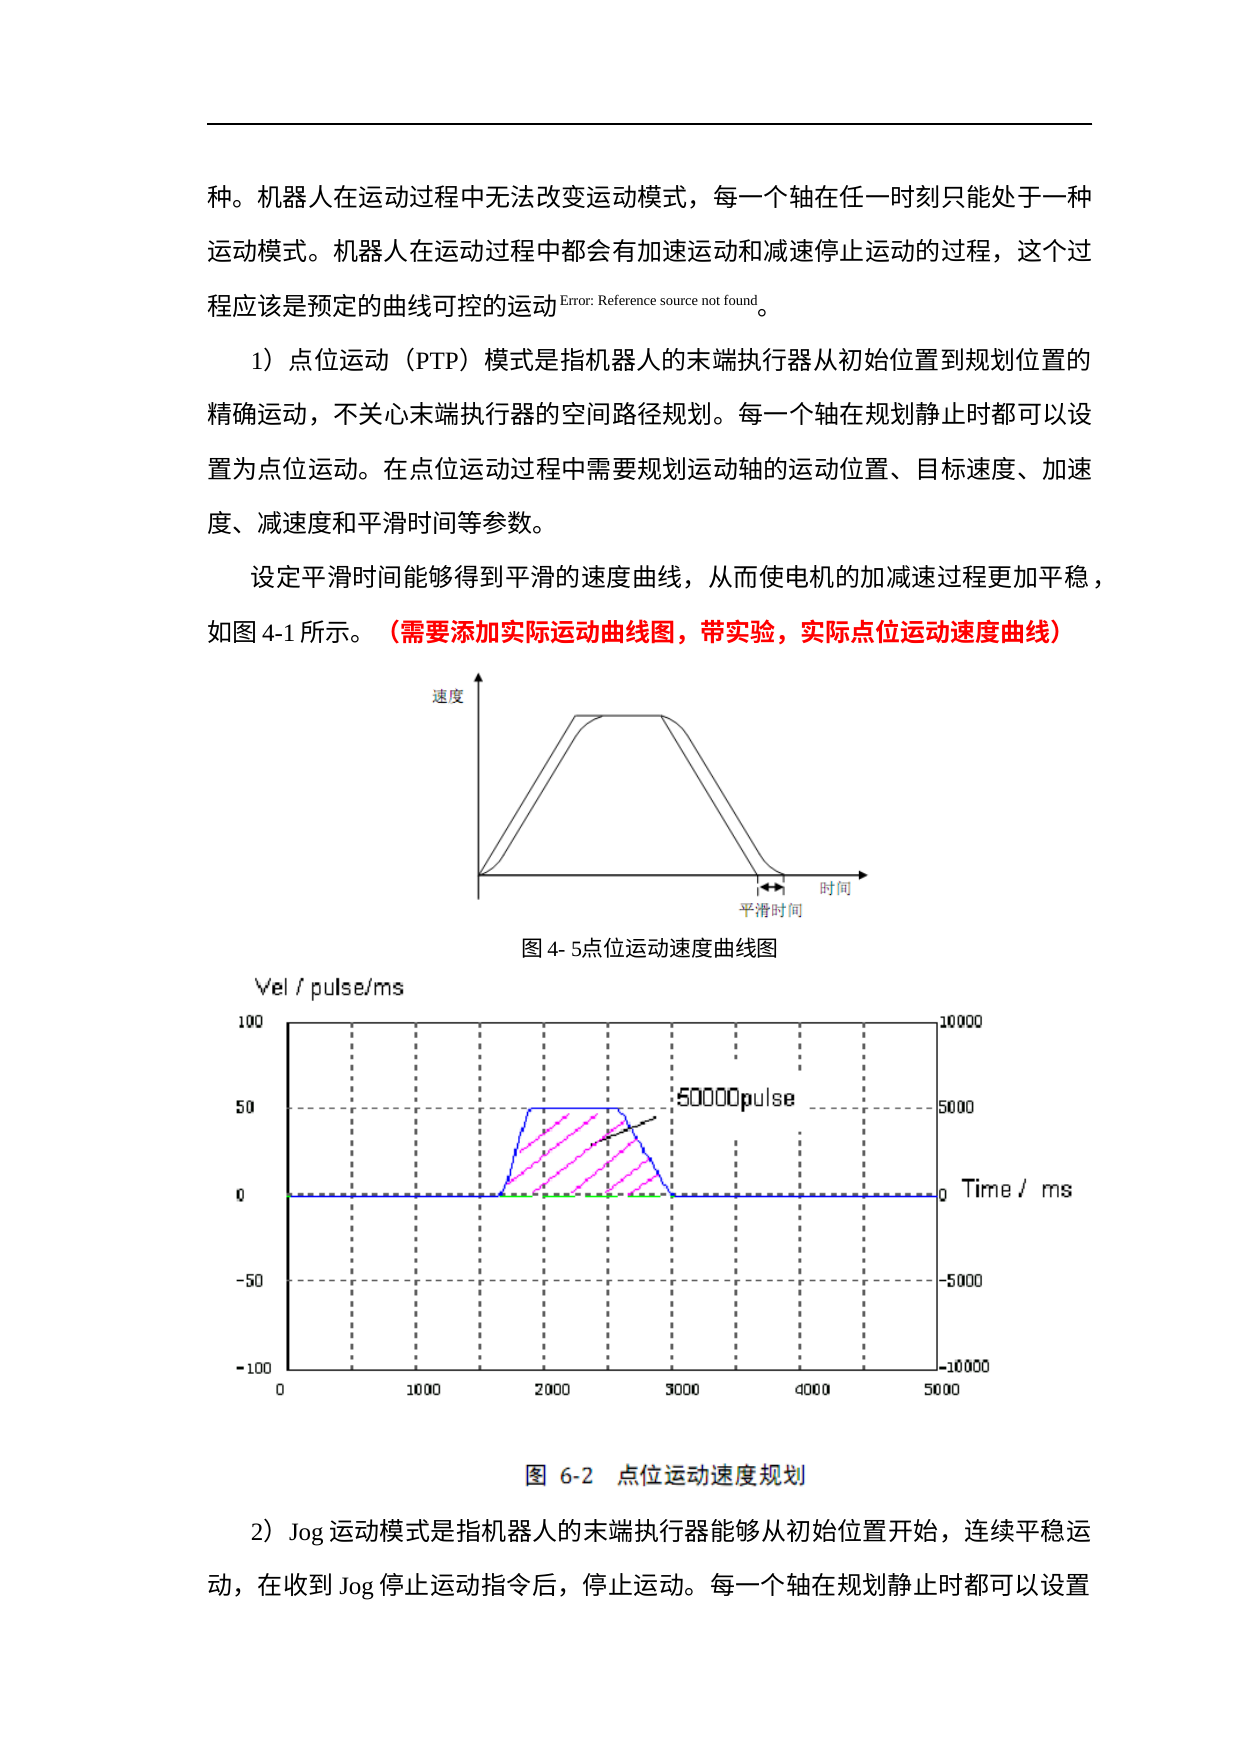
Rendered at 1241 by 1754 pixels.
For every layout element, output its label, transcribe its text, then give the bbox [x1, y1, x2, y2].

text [207, 1511, 1092, 1602]
picture [217, 964, 1083, 1512]
text 设定平滑时间能够得到平滑的速度曲线，从而使电机的加减速过程更加平稳，如图4-1所示。（需要添加实际运动曲线图，带实验，实际点位运动速度曲线） [207, 558, 1092, 648]
text 1）点位运动（PTP）模式是指机器人的末端执行器从初始位置到规划位置的精确运动，不关心末端执行器的空间路径规划。每一个轴在规划静止时都可以设置为点位运动。在点位运动过程中需要规划运动轴的运动位置、目标速度、加速度、减速度和平滑时间等参数。 [207, 340, 1092, 540]
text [207, 177, 1092, 322]
text 图4- 5点位运动速度曲线图 [229, 923, 1071, 964]
picture [425, 666, 874, 923]
